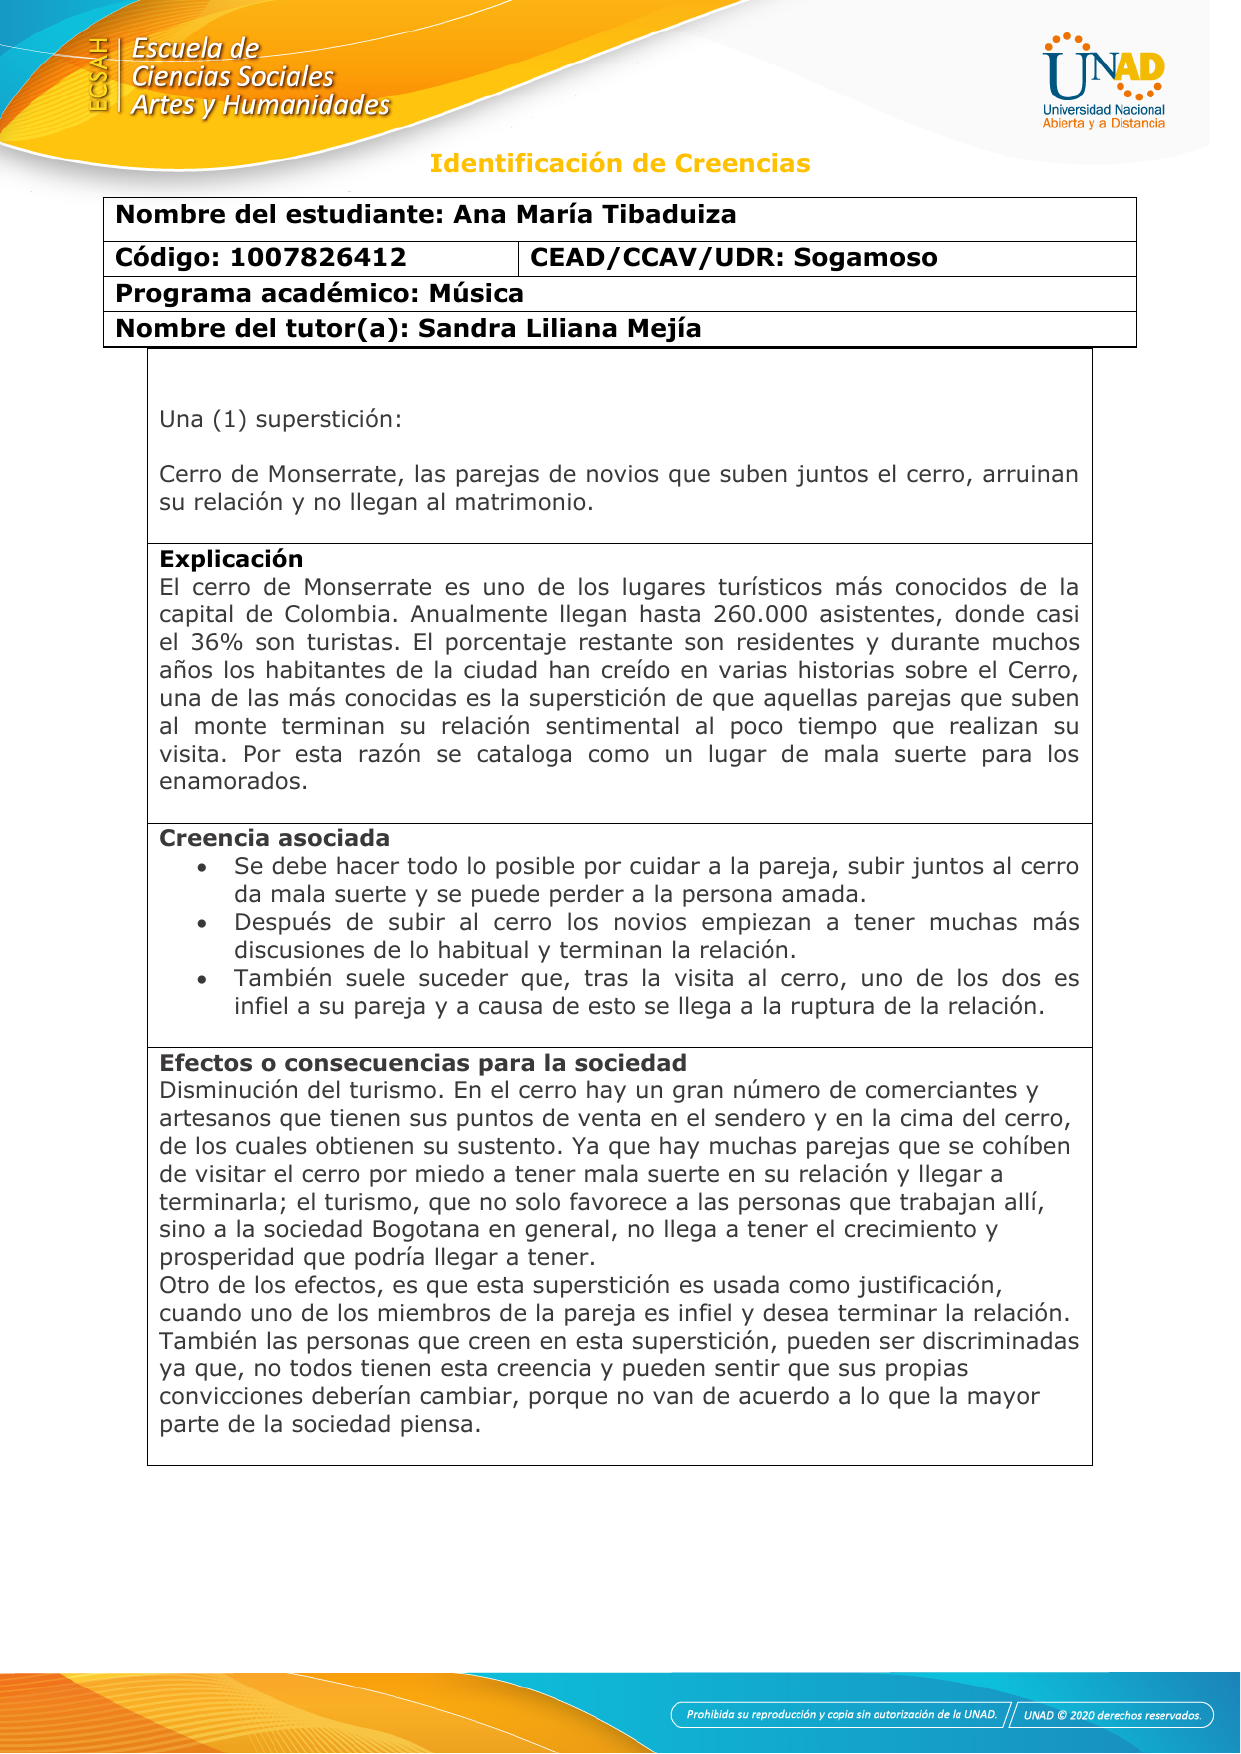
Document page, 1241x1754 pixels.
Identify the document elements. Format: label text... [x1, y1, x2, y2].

table_header Nombre del estudiante: Ana María Tibaduiza [104, 198, 1136, 241]
text Identificación de Creencias [148, 148, 1092, 178]
picture [0, 0, 1210, 223]
table_header Una (1) superstición: Cerro de Monserrate, las parejas de novios que suben juntos el cerro, arruinan su relación y no llegan al matrimonio. [148, 349, 1092, 543]
table_cell Nombre del tutor(a): Sandra Liliana Mejía [104, 312, 1136, 346]
picture [0, 1623, 1241, 1753]
table_cell CEAD/CCAV/UDR: Sogamoso [519, 242, 1136, 276]
table_cell Creencia asociada Se debe hacer todo lo posible por cuidar a la pareja, subir juntos al cerro da mala suerte y se puede perder a la persona amada. Después de subir al cerro los novios empiezan a tener muchas más discusiones de lo habitual y terminan la relación. También suele suceder que, tras la visita al cerro, uno de los dos es infiel a su pareja y a causa de esto se llega a la ruptura de la relación. [148, 824, 1092, 1047]
table_cell Efectos o consecuencias para la sociedad Disminución del turismo. En el cerro hay un gran número de comerciantes y artesanos que tienen sus puntos de venta en el sendero y en la cima del cerro, de los cuales obtienen su sustento. Ya que hay muchas parejas que se cohíben de visitar el cerro por miedo a tener mala suerte en su relación y llegar a terminarla; el turismo, que no solo favorece a las personas que trabajan allí, sino a la sociedad Bogotana en general, no llega a tener el crecimiento y prosperidad que podría llegar a tener. Otro de los efectos, es que esta superstición es usada como justificación, cuando uno de los miembros de la pareja es infiel y desea terminar la relación. También las personas que creen en esta superstición, pueden ser discriminadas ya que, no todos tienen esta creencia y pueden sentir que sus propias convicciones deberían cambiar, porque no van de acuerdo a lo que la mayor parte de la sociedad piensa. [148, 1048, 1092, 1465]
table_cell Explicación El cerro de Monserrate es uno de los lugares turísticos más conocidos de la capital de Colombia. Anualmente llegan hasta 260.000 asistentes, donde casi el 36% son turistas. El porcentaje restante son residentes y durante muchos años los habitantes de la ciudad han creído en varias historias sobre el Cerro, una de las más conocidas es la superstición de que aquellas parejas que suben al monte terminan su relación sentimental al poco tiempo que realizan su visita. Por esta razón se cataloga como un lugar de mala suerte para los enamorados. [148, 544, 1092, 822]
table_cell Programa académico: Música [104, 277, 1136, 311]
table_cell Código: 1007826412 [104, 242, 518, 276]
